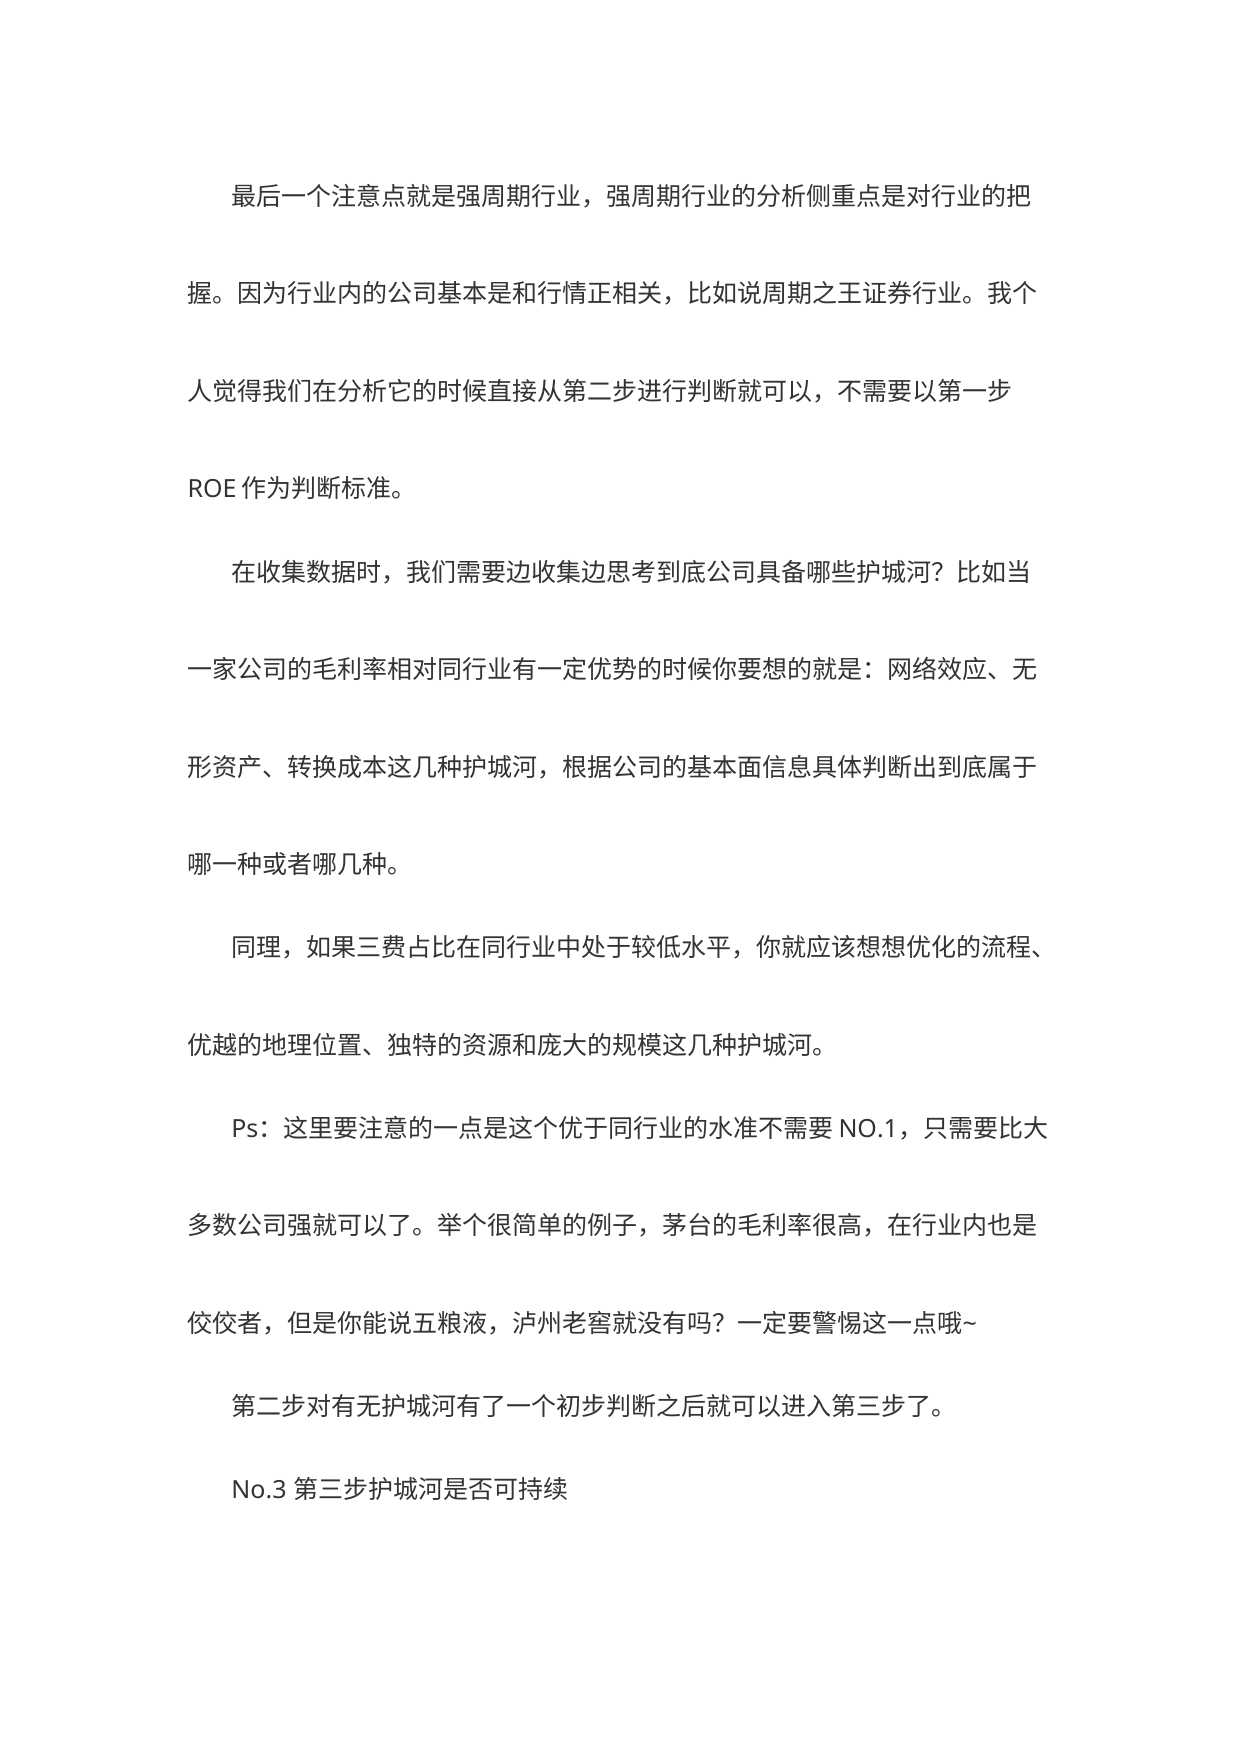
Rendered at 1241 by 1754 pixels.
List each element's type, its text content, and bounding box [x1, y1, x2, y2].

text 同理，如果三费占比在同行业中处于较低水平，你就应该想想优化的流程、优越的地理位置、独特的资源和庞大的规模这几种护城河。 [187, 913, 1053, 1076]
text 最后一个注意点就是强周期行业，强周期行业的分析侧重点是对行业的把握。因为行业内的公司基本是和行情正相关，比如说周期之王证券行业。我个人觉得我们在分析它的时候直接从第二步进行判断就可以，不需要以第一步ROE作为判断标准。 [187, 162, 1053, 519]
text No.3 第三步护城河是否可持续 [187, 1455, 1053, 1520]
text Ps：这里要注意的一点是这个优于同行业的水准不需要NO.1，只需要比大多数公司强就可以了。举个很简单的例子，茅台的毛利率很高，在行业内也是佼佼者，但是你能说五粮液，泸州老窖就没有吗？一定要警惕这一点哦~ [187, 1094, 1053, 1354]
text 第二步对有无护城河有了一个初步判断之后就可以进入第三步了。 [187, 1372, 1053, 1437]
text 在收集数据时，我们需要边收集边思考到底公司具备哪些护城河？比如当一家公司的毛利率相对同行业有一定优势的时候你要想的就是：网络效应、无形资产、转换成本这几种护城河，根据公司的基本面信息具体判断出到底属于哪一种或者哪几种。 [187, 538, 1053, 895]
